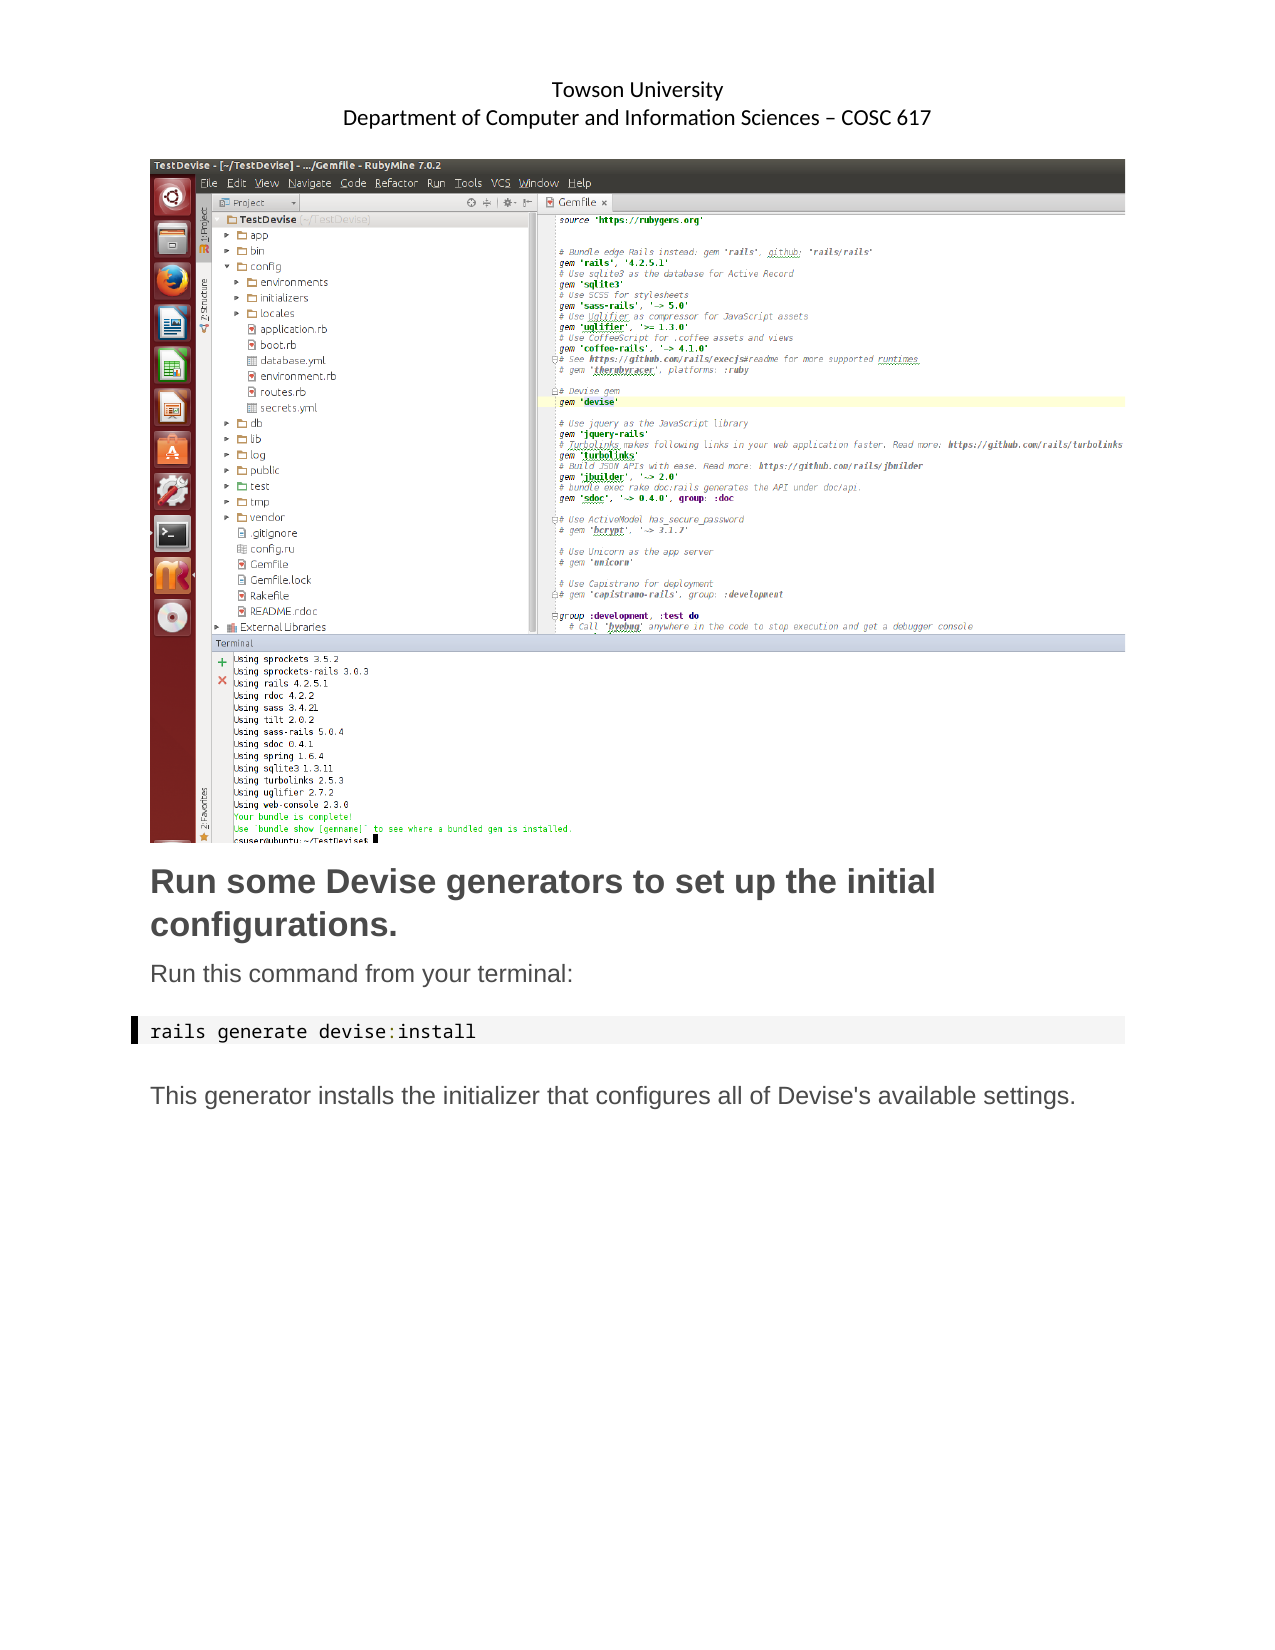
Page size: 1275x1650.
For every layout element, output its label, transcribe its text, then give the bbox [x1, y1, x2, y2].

text rails generate devise:install [138, 1016, 1125, 1044]
picture [150, 159, 1125, 843]
text This generator installs the initializer that configures all of Devise's available settings. [150, 1072, 1125, 1110]
text Run this command from your terminal: [150, 950, 1125, 988]
text Run some Devise generators to set up the initial configurations. [150, 857, 1125, 944]
